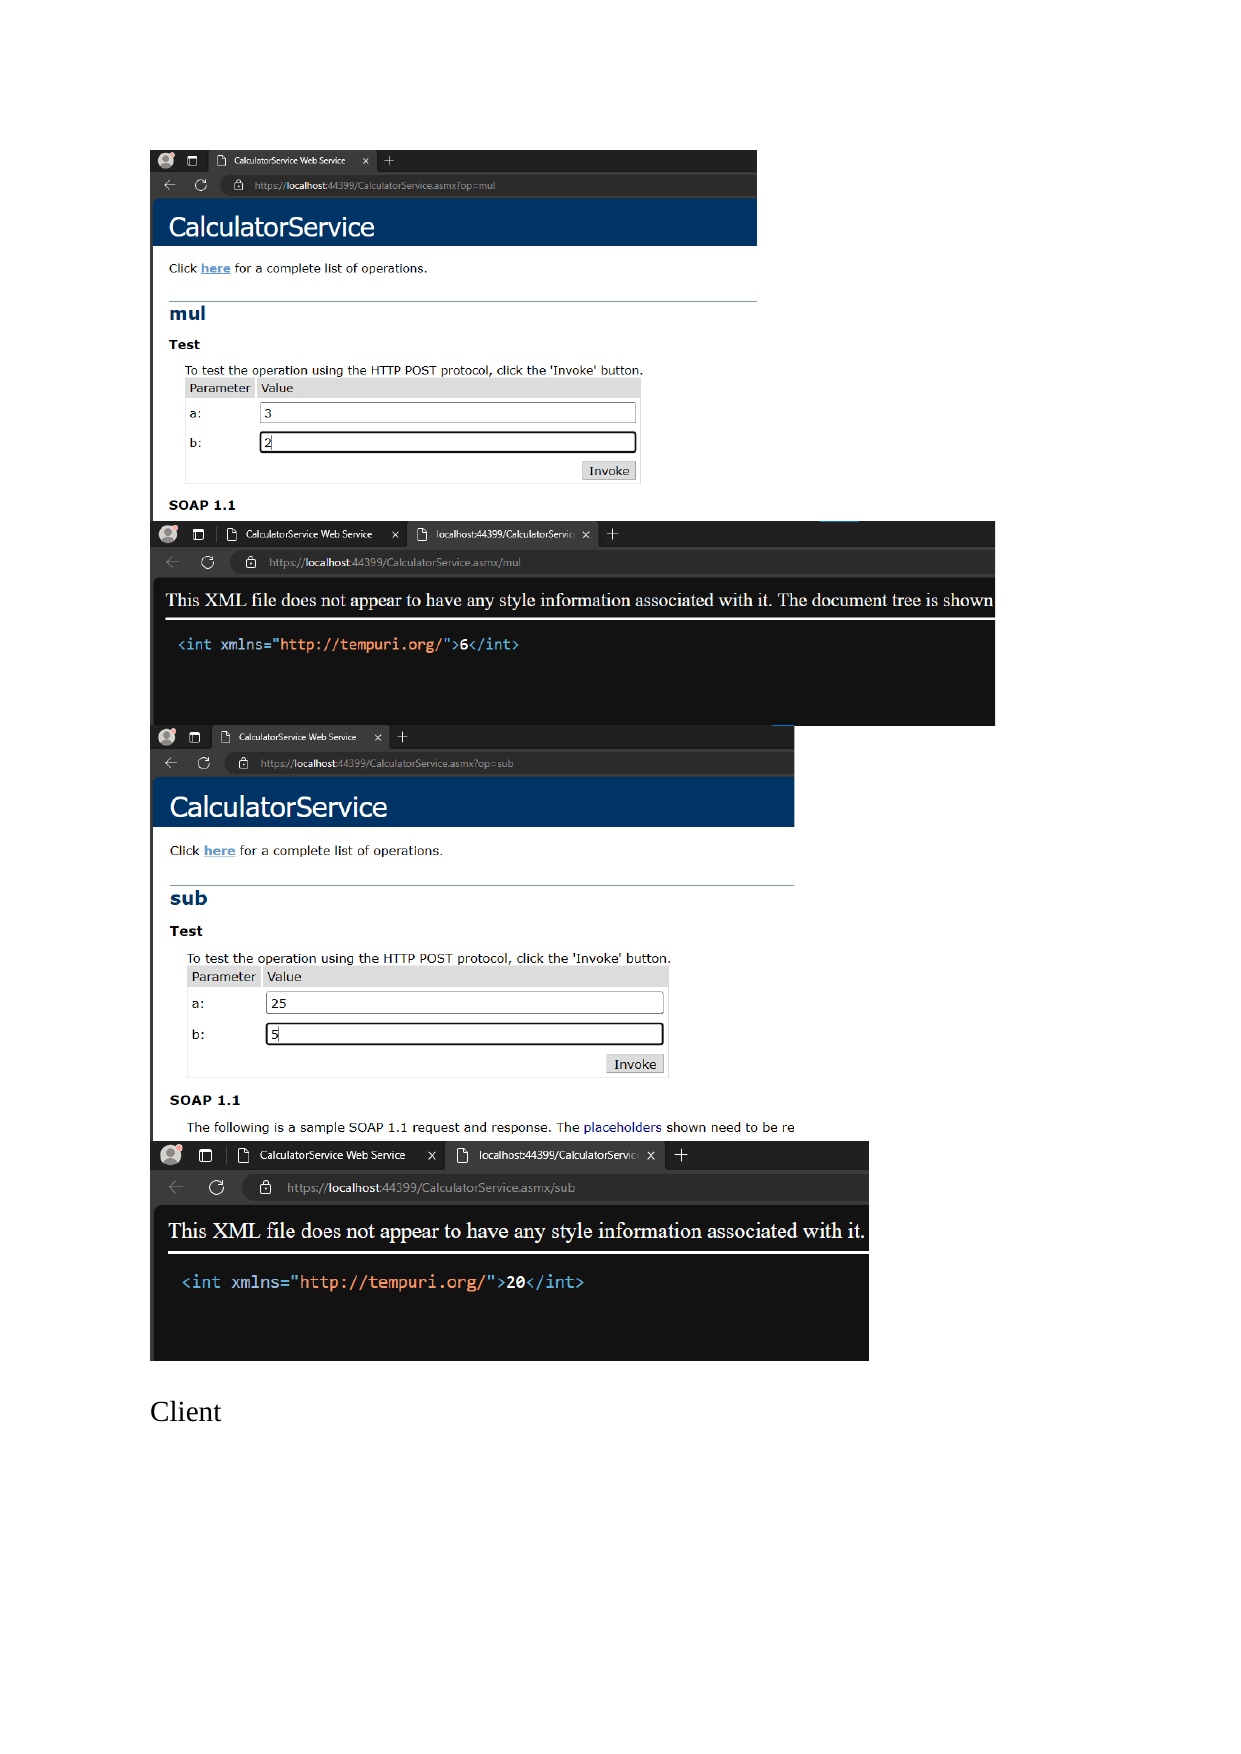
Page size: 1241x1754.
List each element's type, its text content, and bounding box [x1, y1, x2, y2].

text Client [150, 1394, 1090, 1427]
picture [150, 150, 996, 1361]
